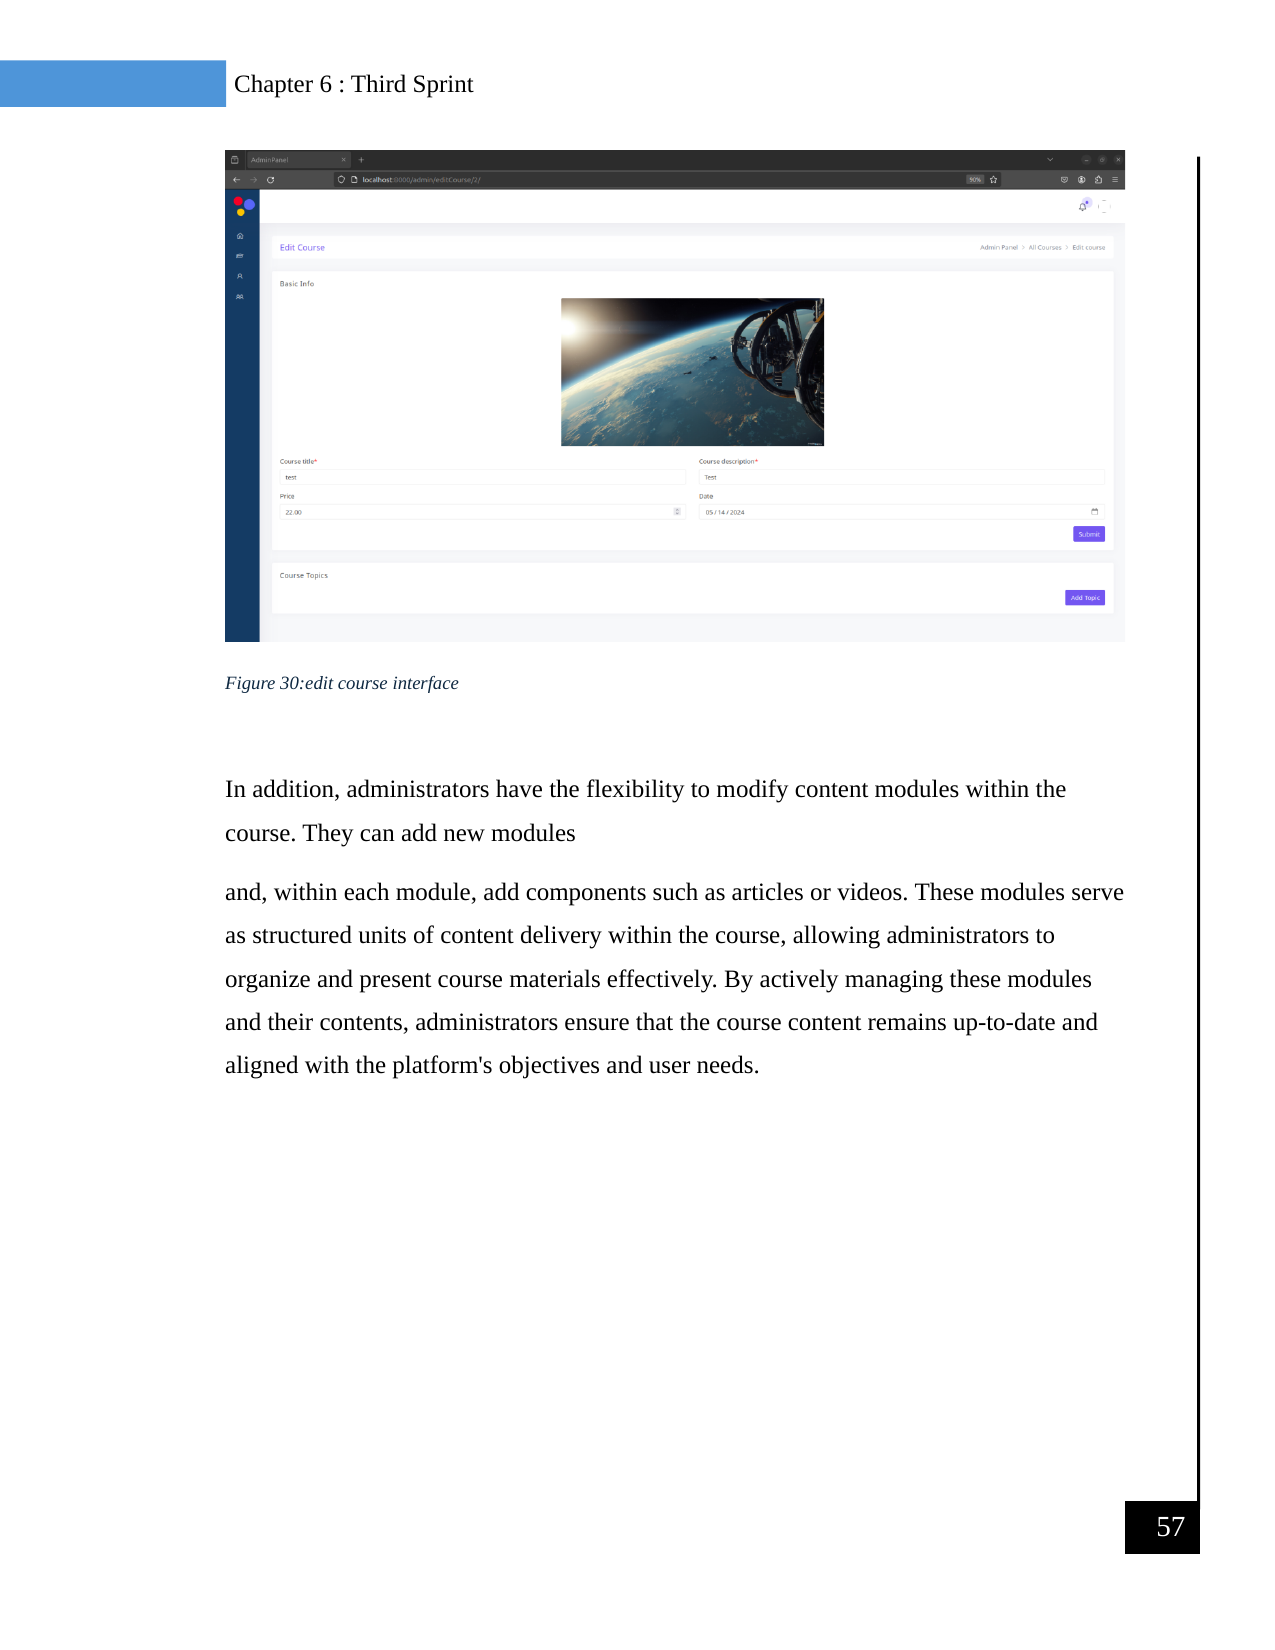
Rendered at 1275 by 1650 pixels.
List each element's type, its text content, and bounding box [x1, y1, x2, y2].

text Figure 30:edit course interface [225, 672, 1125, 694]
text In addition, administrators have the flexibility to modify content modules within the course. They can add new modules [225, 774, 1125, 846]
text and, within each module, add components such as articles or videos. These modules serve as structured units of content delivery within the course, allowing administrators to organize and present course materials effectively. By actively managing these modules and their contents, administrators ensure that the course content remains up-to-date and aligned with the platform's objectives and user needs. [225, 877, 1125, 1079]
picture [225, 150, 1125, 642]
